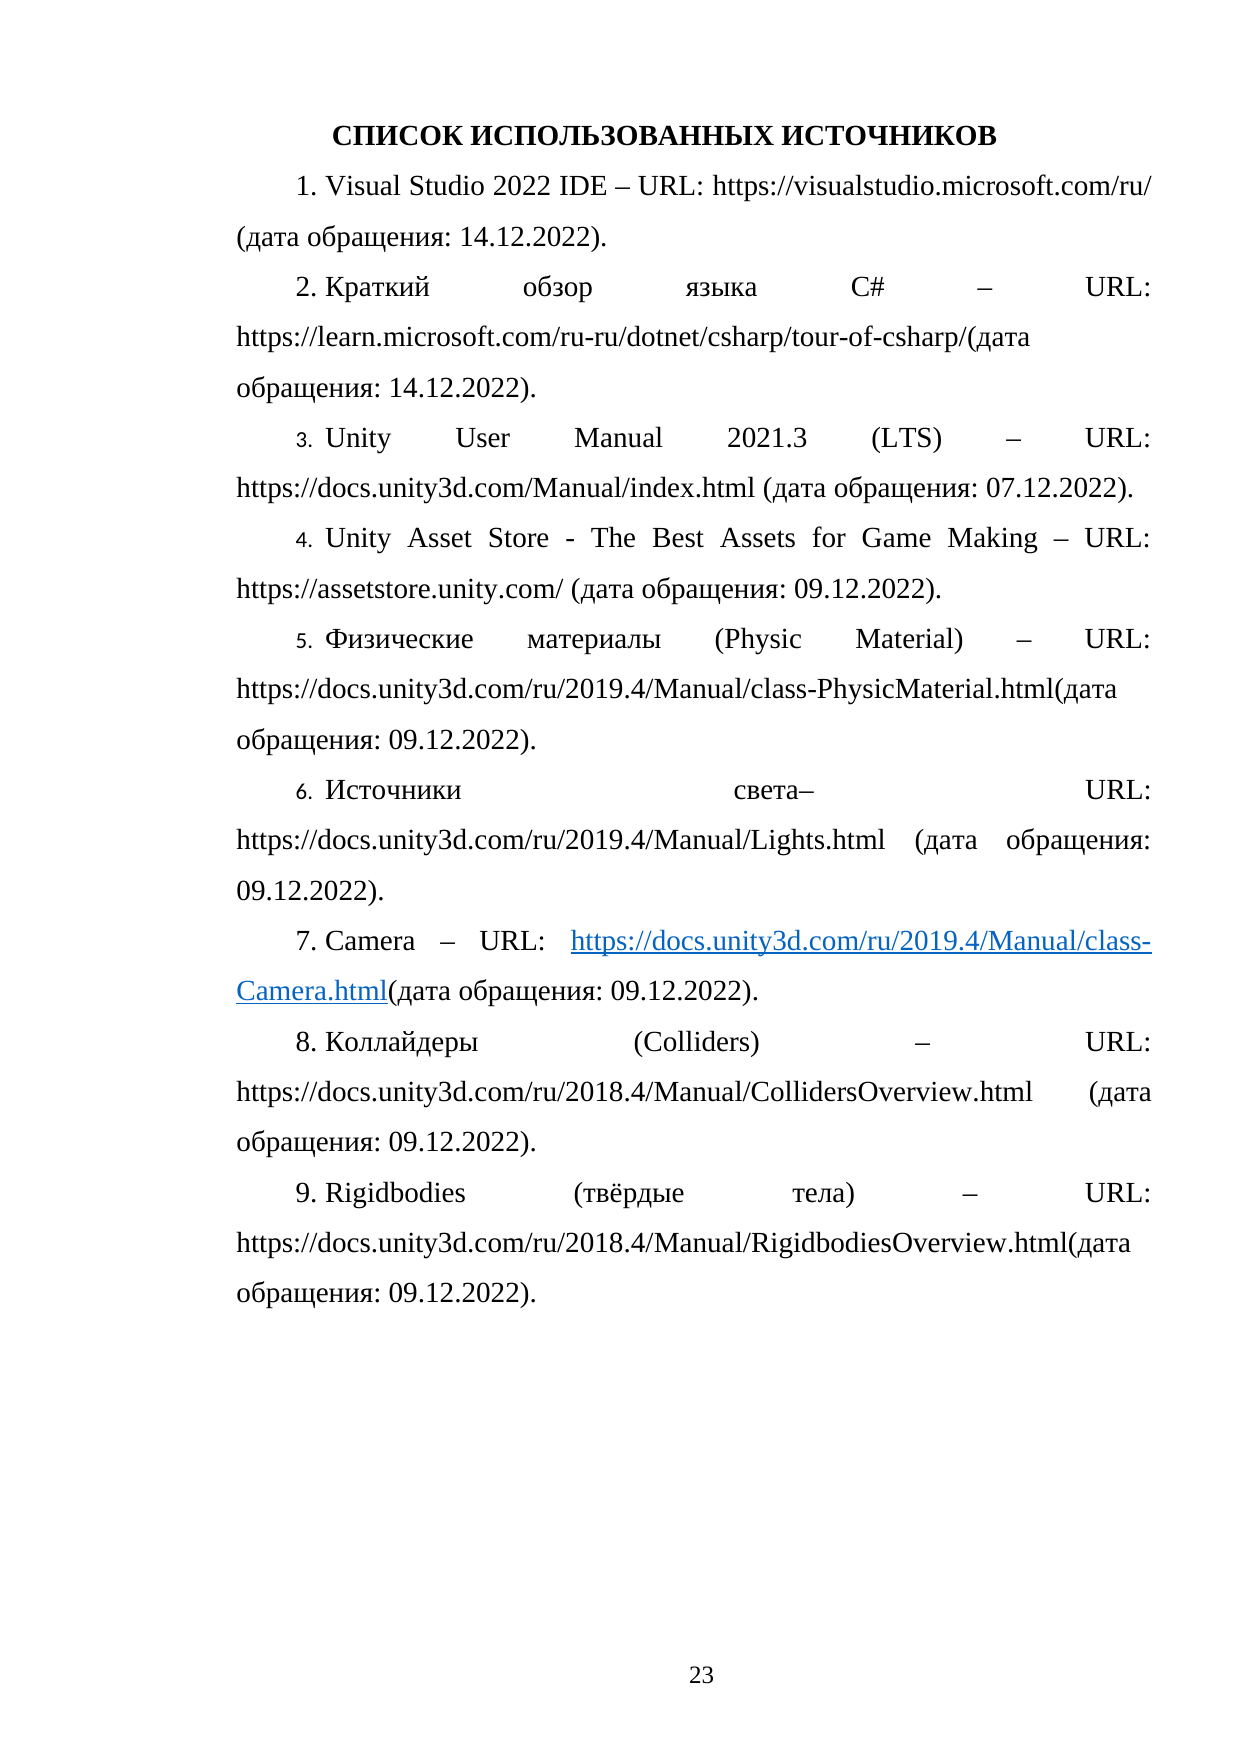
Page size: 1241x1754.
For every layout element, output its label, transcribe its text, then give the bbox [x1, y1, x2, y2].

list Visual Studio 2022 IDE – URL: https://visualstudio.microsoft.com/ru/ (дата обращения: 14.12.2022). [236, 168, 1152, 252]
list Физические материалы (Physic Material) – URL: https://docs.unity3d.com/ru/2019.4/Manual/class-PhysicMaterial.html(дата обращения: 09.12.2022). [236, 621, 1152, 755]
subtitle СПИСОК ИСПОЛЬЗОВАННЫХ ИСТОЧНИКОВ [177, 118, 1152, 152]
list Источники света– URL: https://docs.unity3d.com/ru/2019.4/Manual/Lights.html (дата обращения: 09.12.2022). [236, 772, 1152, 906]
list Unity User Manual 2021.3 (LTS) – URL: https://docs.unity3d.com/Manual/index.html (дата обращения: 07.12.2022). [236, 420, 1152, 504]
list Краткий обзор языка C# – URL: https://learn.microsoft.com/ru-ru/dotnet/csharp/tour-of-csharp/(дата обращения: 14.12.2022). [236, 269, 1152, 403]
list Rigidbodies (твёрдые тела) – URL: https://docs.unity3d.com/ru/2018.4/Manual/RigidbodiesOverview.html(дата обращения: 09.12.2022). [236, 1175, 1152, 1309]
list Unity Asset Store - The Best Assets for Game Making – URL: https://assetstore.unity.com/ (дата обращения: 09.12.2022). [236, 521, 1152, 604]
list Camera – URL: https://docs.unity3d.com/ru/2019.4/Manual/class-Camera.html(дата обращения: 09.12.2022). [236, 923, 1152, 1007]
list Коллайдеры (Colliders) – URL: https://docs.unity3d.com/ru/2018.4/Manual/CollidersOverview.html (дата обращения: 09.12.2022). [236, 1024, 1152, 1158]
